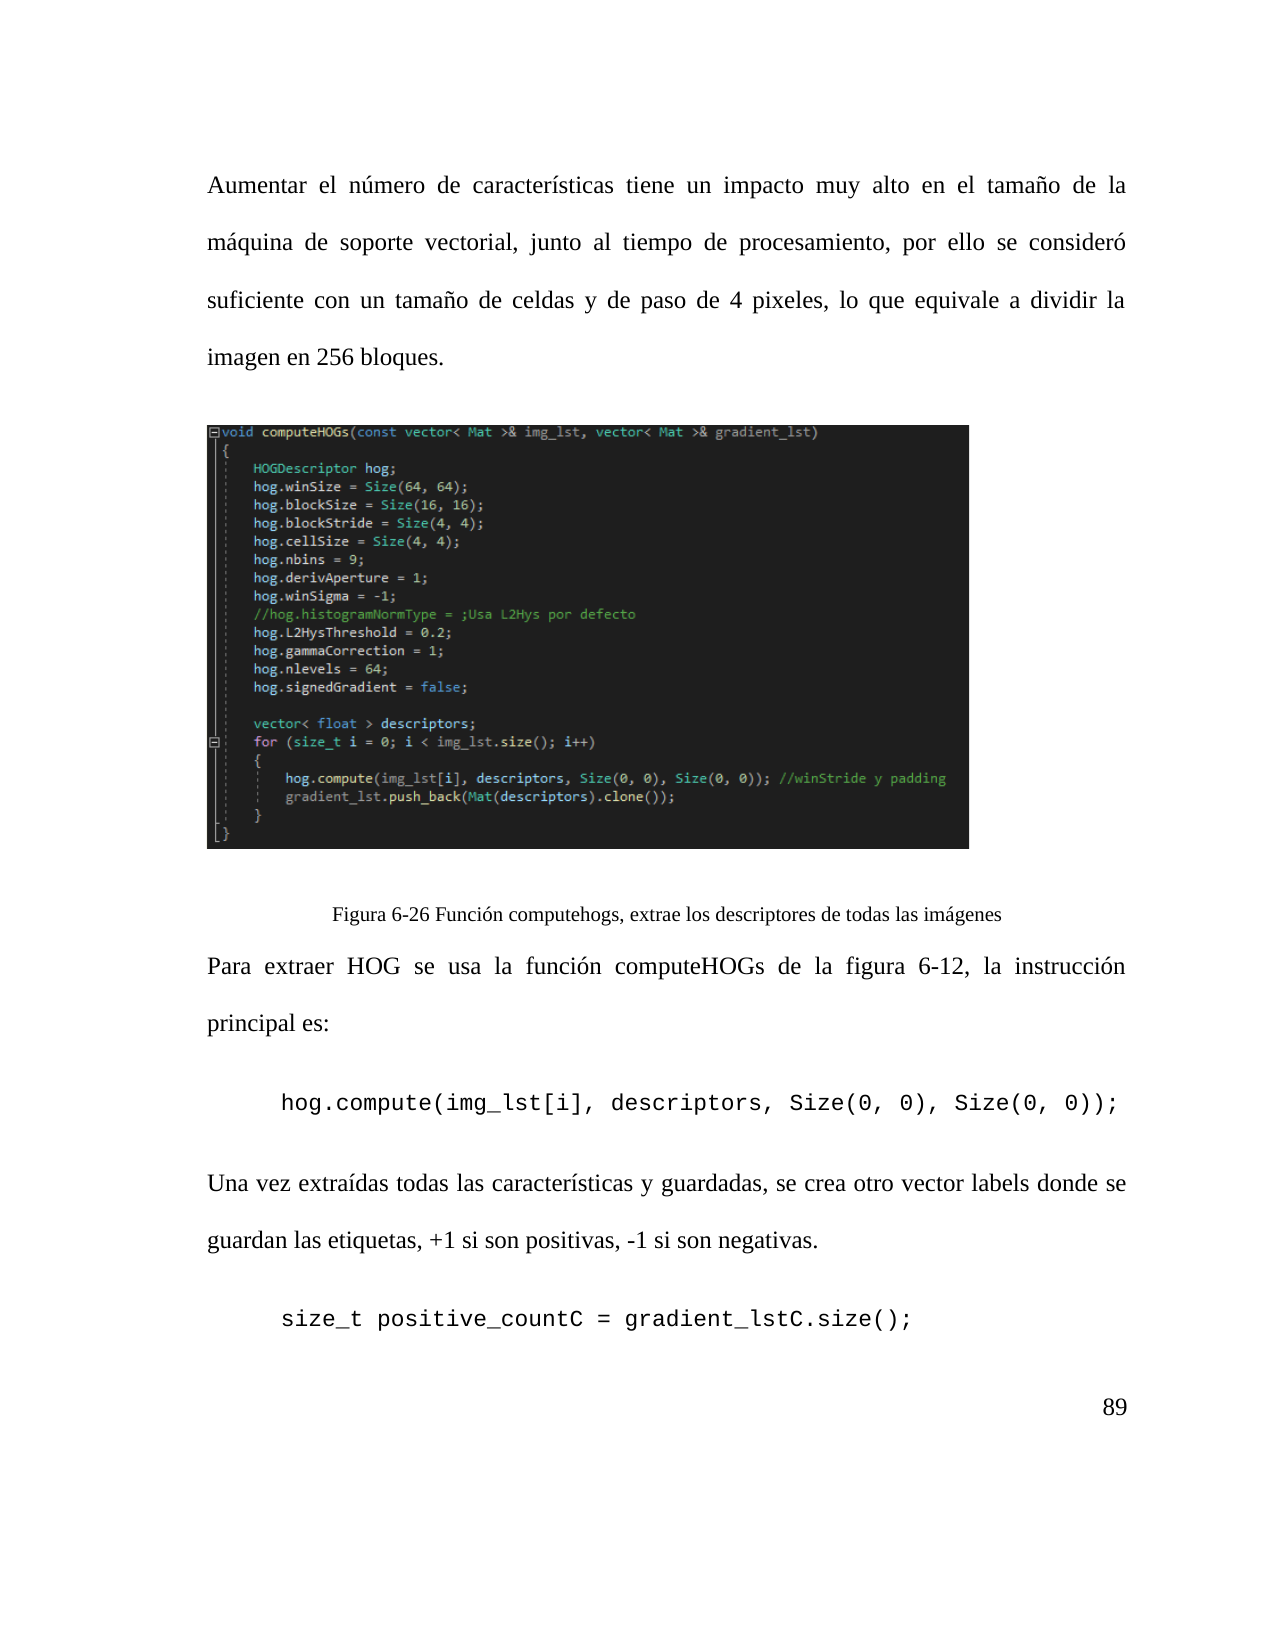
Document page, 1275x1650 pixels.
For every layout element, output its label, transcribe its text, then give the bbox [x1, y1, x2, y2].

text size_t positive_countC = gradient_lstC.size(); [281, 1308, 1127, 1334]
text Una vez extraídas todas las características y guardadas, se crea otro vector labels donde se guardan las etiquetas, +1 si son positivas, -1 si son negativas. [207, 1168, 1127, 1254]
text Aumentar el número de características tiene un impacto muy alto en el tamaño de la máquina de soporte vectorial, junto al tiempo de procesamiento, por ello se consideró suficiente con un tamaño de celdas y de paso de 4 pixeles, lo que equivale a dividir la imagen en 256 bloques. [207, 170, 1127, 371]
picture [206, 425, 970, 849]
text Figura 6-12 Función computehogs, extrae los descriptores de todas las imágenes [207, 902, 1127, 926]
text hog.compute(img_lst[i], descriptors, Size(0, 0), Size(0, 0)); [207, 1091, 1127, 1117]
text Para extraer HOG se usa la función computeHOGs de la figura 6-12, la instrucción principal es: [207, 951, 1127, 1037]
